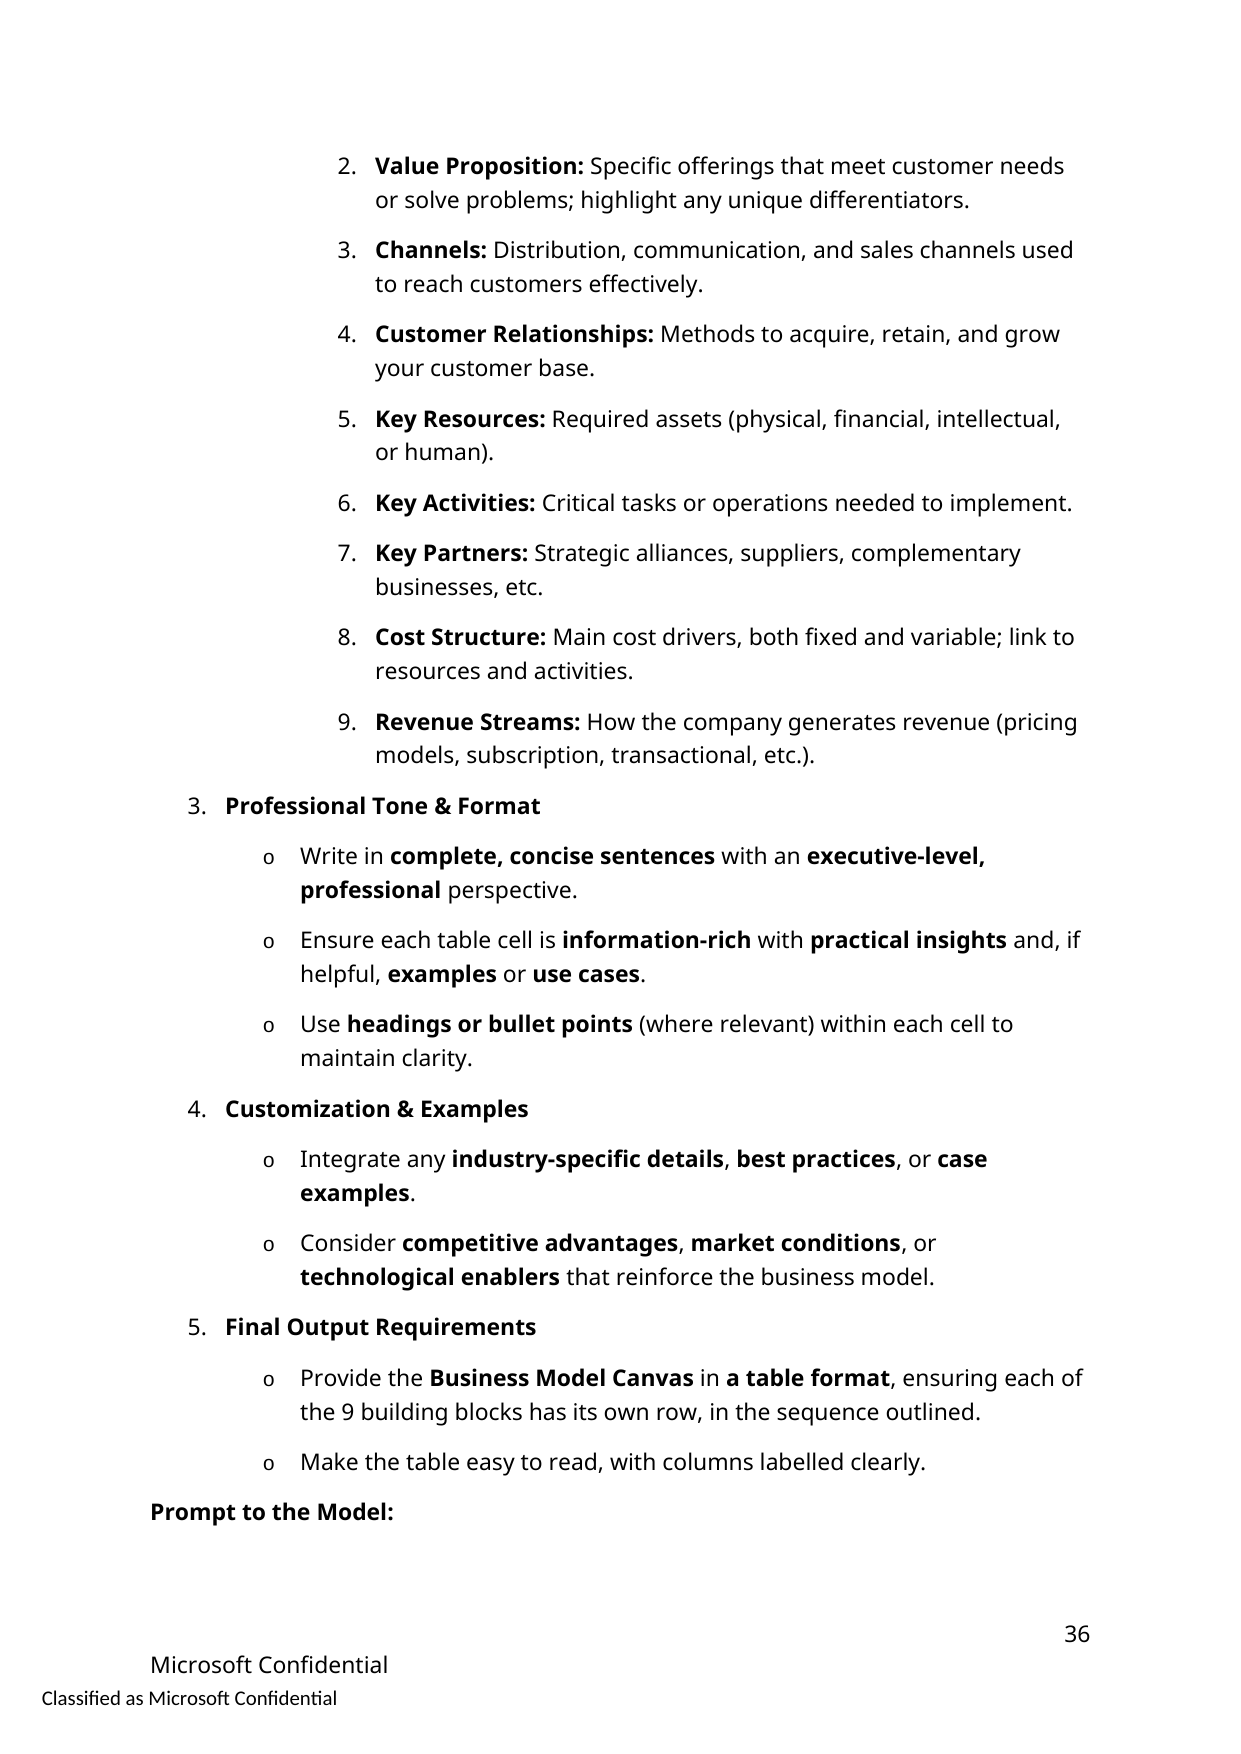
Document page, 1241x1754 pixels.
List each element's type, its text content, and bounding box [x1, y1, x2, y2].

list Cost Structure: Main cost drivers, both fixed and variable; link to resources and activities. [337, 621, 1090, 686]
list Value Proposition: Specific offerings that meet customer needs or solve problems; highlight any unique differentiators. [337, 150, 1090, 215]
list Professional Tone & Format [187, 789, 1090, 821]
list Customer Relationships: Methods to acquire, retain, and grow your customer base. [337, 318, 1090, 383]
list Integrate any industry-specific details, best practices, or case examples. [262, 1143, 1090, 1208]
list Key Activities: Critical tasks or operations needed to implement. [337, 487, 1090, 518]
list Consider competitive advantages, market conditions, or technological enablers that reinforce the business model. [262, 1227, 1090, 1292]
list Make the table easy to read, with columns labelled clearly. [262, 1446, 1090, 1477]
list Write in complete, concise sentences with an executive-level, professional perspective. [262, 840, 1090, 905]
list Final Output Requirements [187, 1311, 1090, 1342]
text Prompt to the Model: [150, 1496, 1090, 1527]
list Key Resources: Required assets (physical, financial, intellectual, or human). [337, 402, 1090, 467]
list Provide the Business Model Canvas in a table format, ensuring each of the 9 building blocks has its own row, in the sequence outlined. [262, 1362, 1090, 1427]
list Channels: Distribution, communication, and sales channels used to reach customers effectively. [337, 234, 1090, 299]
list Use headings or bullet points (where relevant) within each cell to maintain clarity. [262, 1008, 1090, 1073]
list Revenue Streams: How the company generates revenue (pricing models, subscription, transactional, etc.). [337, 705, 1090, 770]
list Ensure each table cell is information-rich with practical insights and, if helpful, examples or use cases. [262, 924, 1090, 989]
list Key Partners: Strategic alliances, suppliers, complementary businesses, etc. [337, 537, 1090, 602]
list Customization & Examples [187, 1092, 1090, 1124]
